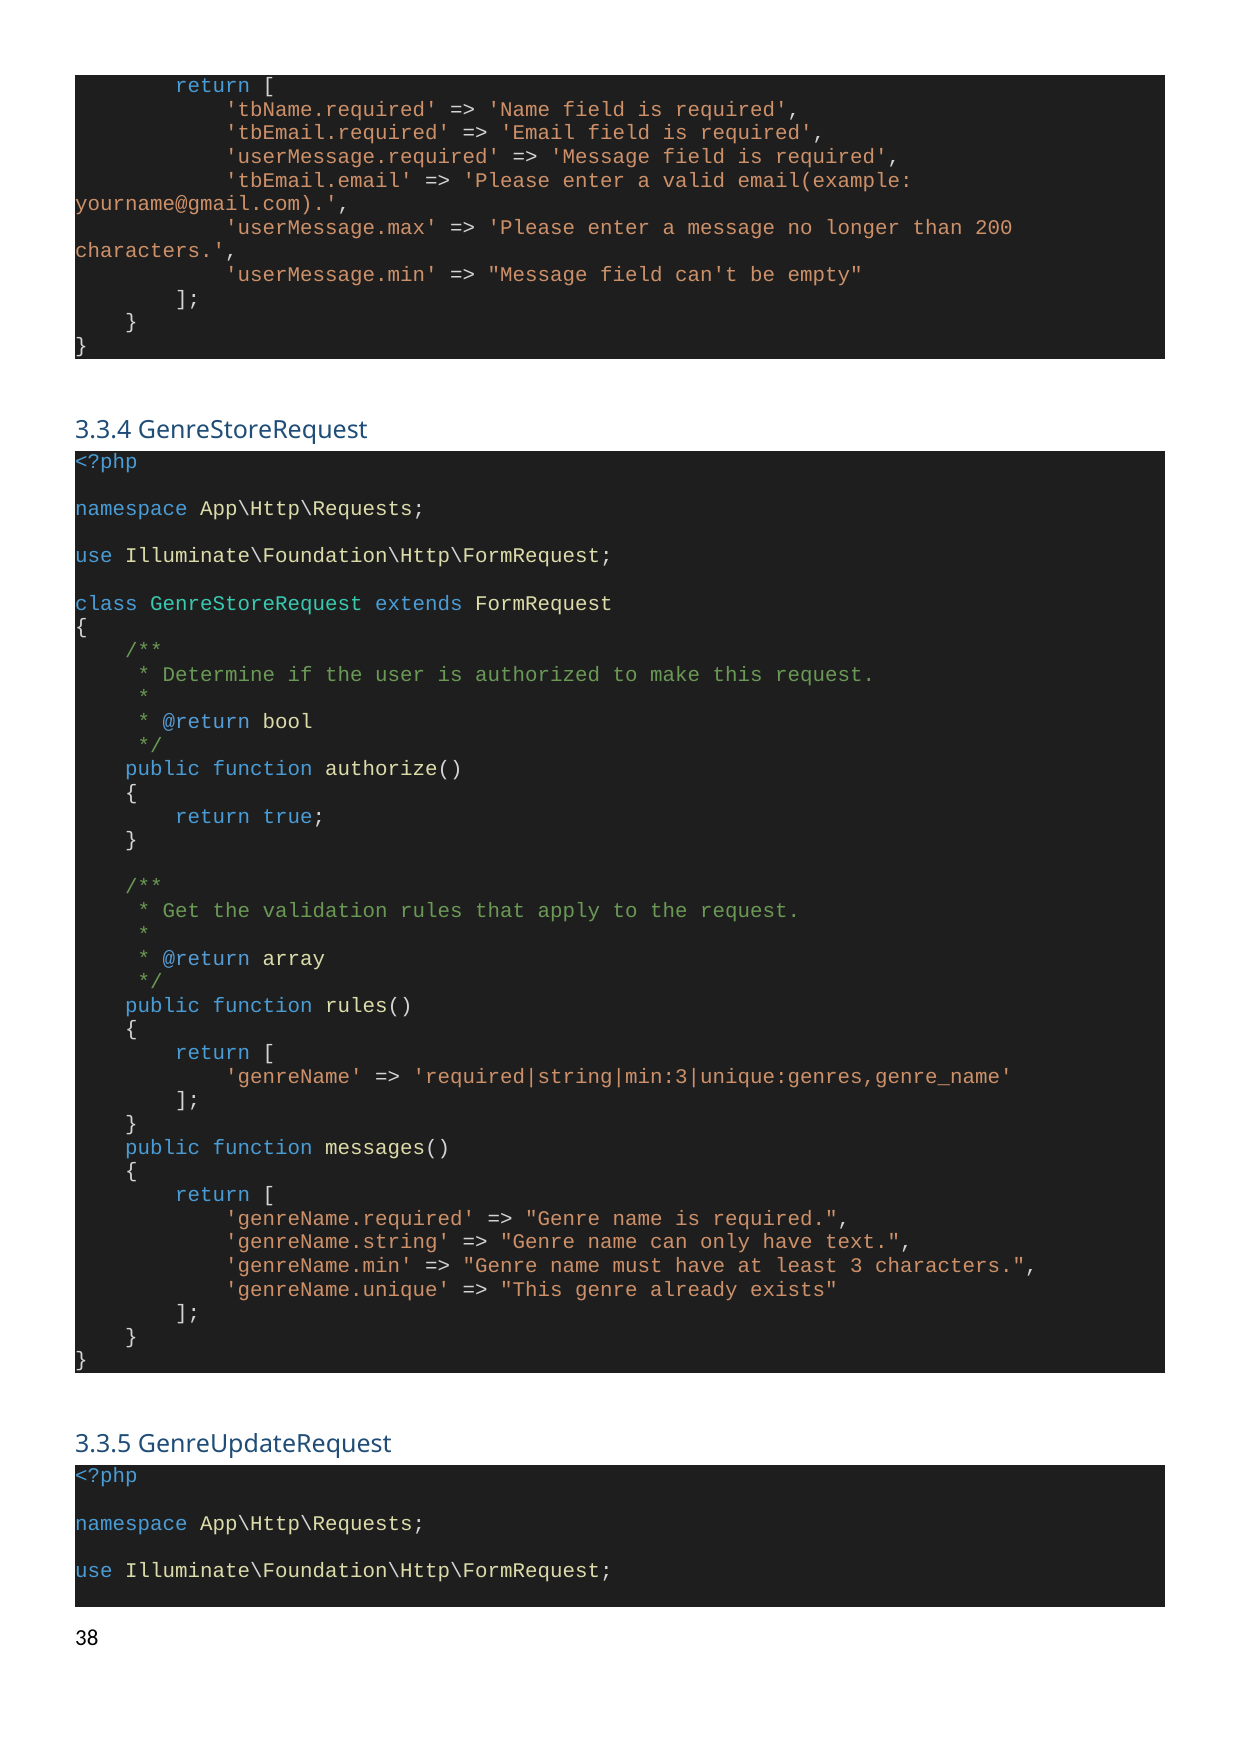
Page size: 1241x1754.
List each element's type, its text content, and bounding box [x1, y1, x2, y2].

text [75, 75, 1165, 359]
subtitle 3.3.5 GenreUpdateRequest [75, 1426, 1165, 1460]
text <?php namespace App\Http\Requests; use Illuminate\Foundation\Http\FormRequest; class GenreStoreRequest extends FormRequest { /** * Determine if the user is authorized to make this request. * * @return bool */ public function authorize() { return true; } /** * Get the validation rules that apply to the request. * * @return array */ public function rules() { return [ 'genreName' => 'required|string|min:3|unique:genres,genre_name' ]; } public function messages() { return [ 'genreName.required' => "Genre name is required.", 'genreName.string' => "Genre name can only have text.", 'genreName.min' => "Genre name must have at least 3 characters.", 'genreName.unique' => "This genre already exists" ]; } } [75, 451, 1165, 1373]
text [75, 1465, 1165, 1607]
subtitle 3.3.4 GenreStoreRequest [75, 412, 1165, 446]
